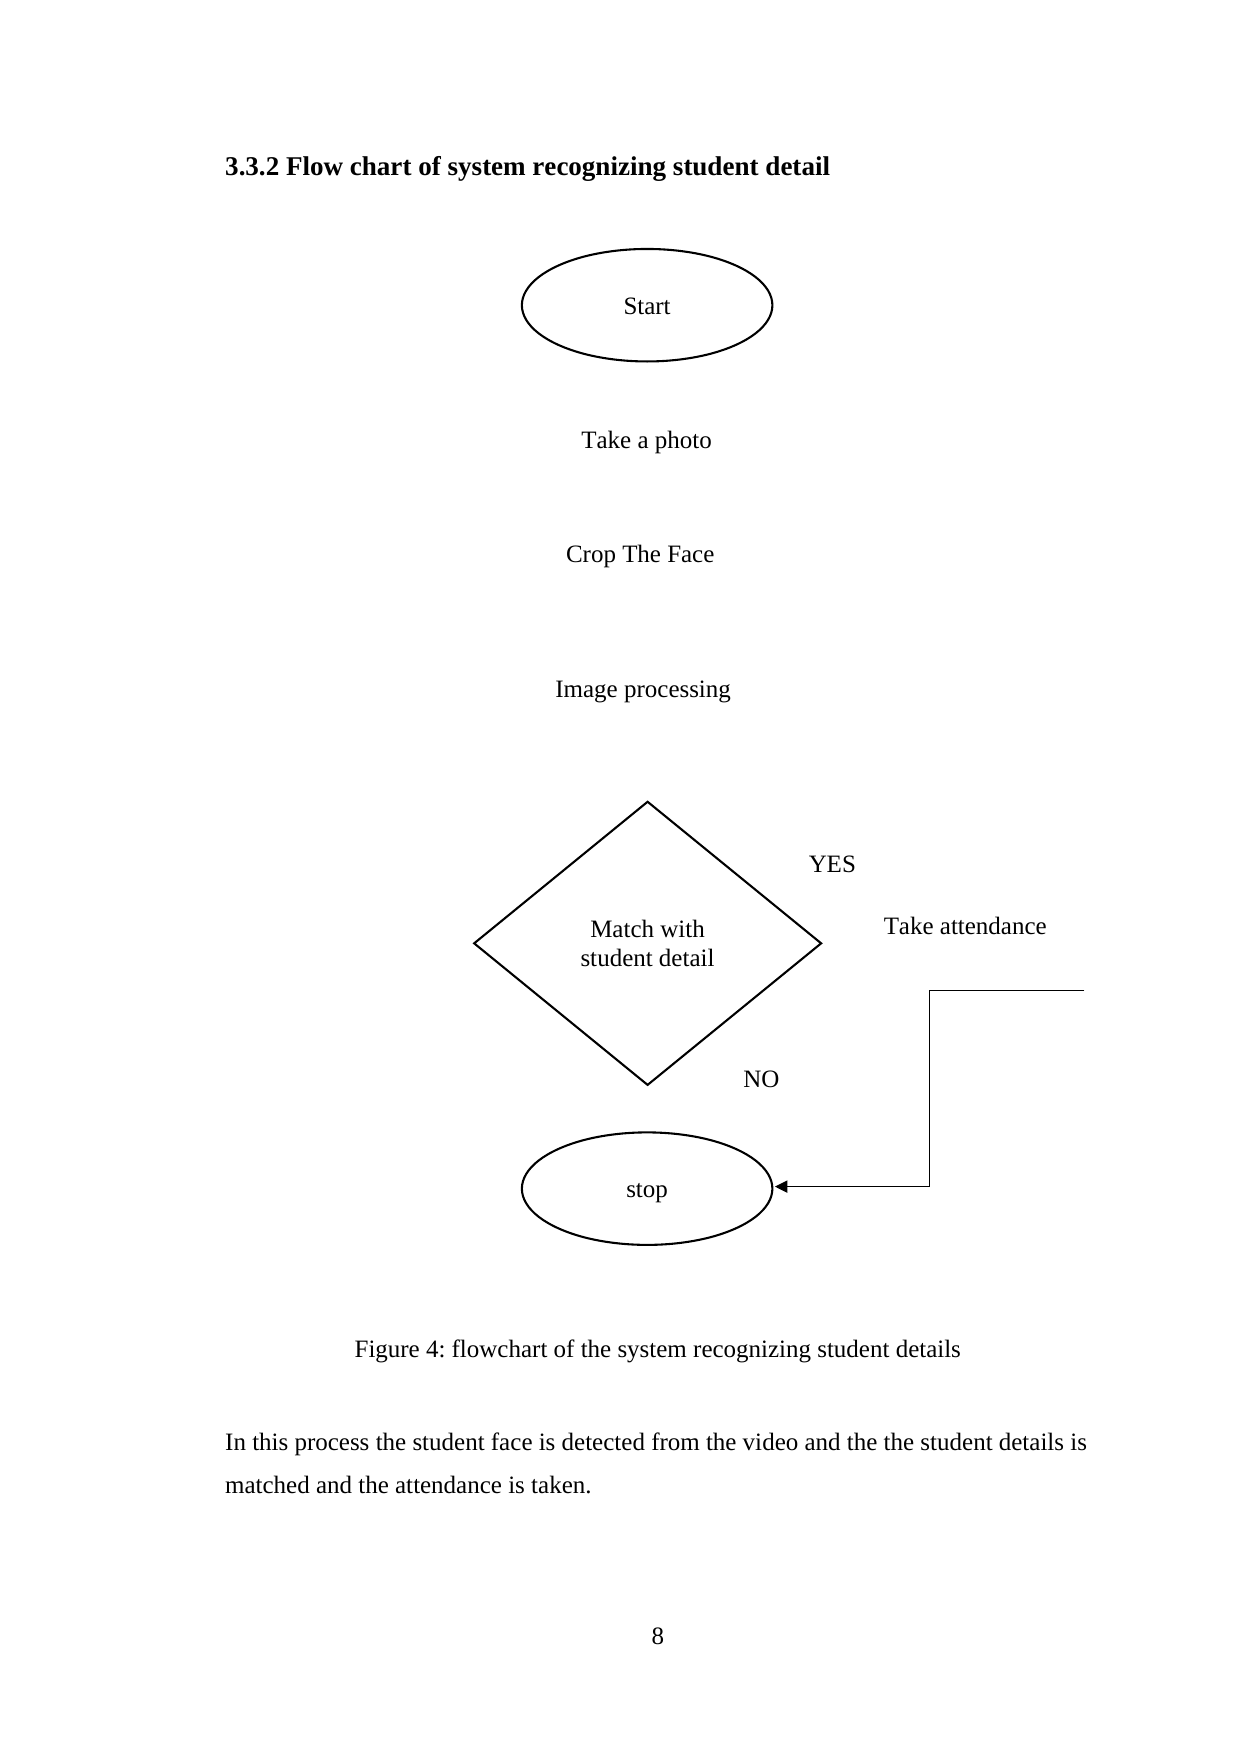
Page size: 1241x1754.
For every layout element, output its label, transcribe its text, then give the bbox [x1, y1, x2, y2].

text In this process the student face is detected from the video and the the student details is matched and the attendance is taken. [225, 1427, 1090, 1498]
subtitle 3.3.2 Flow chart of system recognizing student detail [225, 150, 1090, 181]
text Figure 4: flowchart of the system recognizing student details [225, 1334, 1090, 1363]
